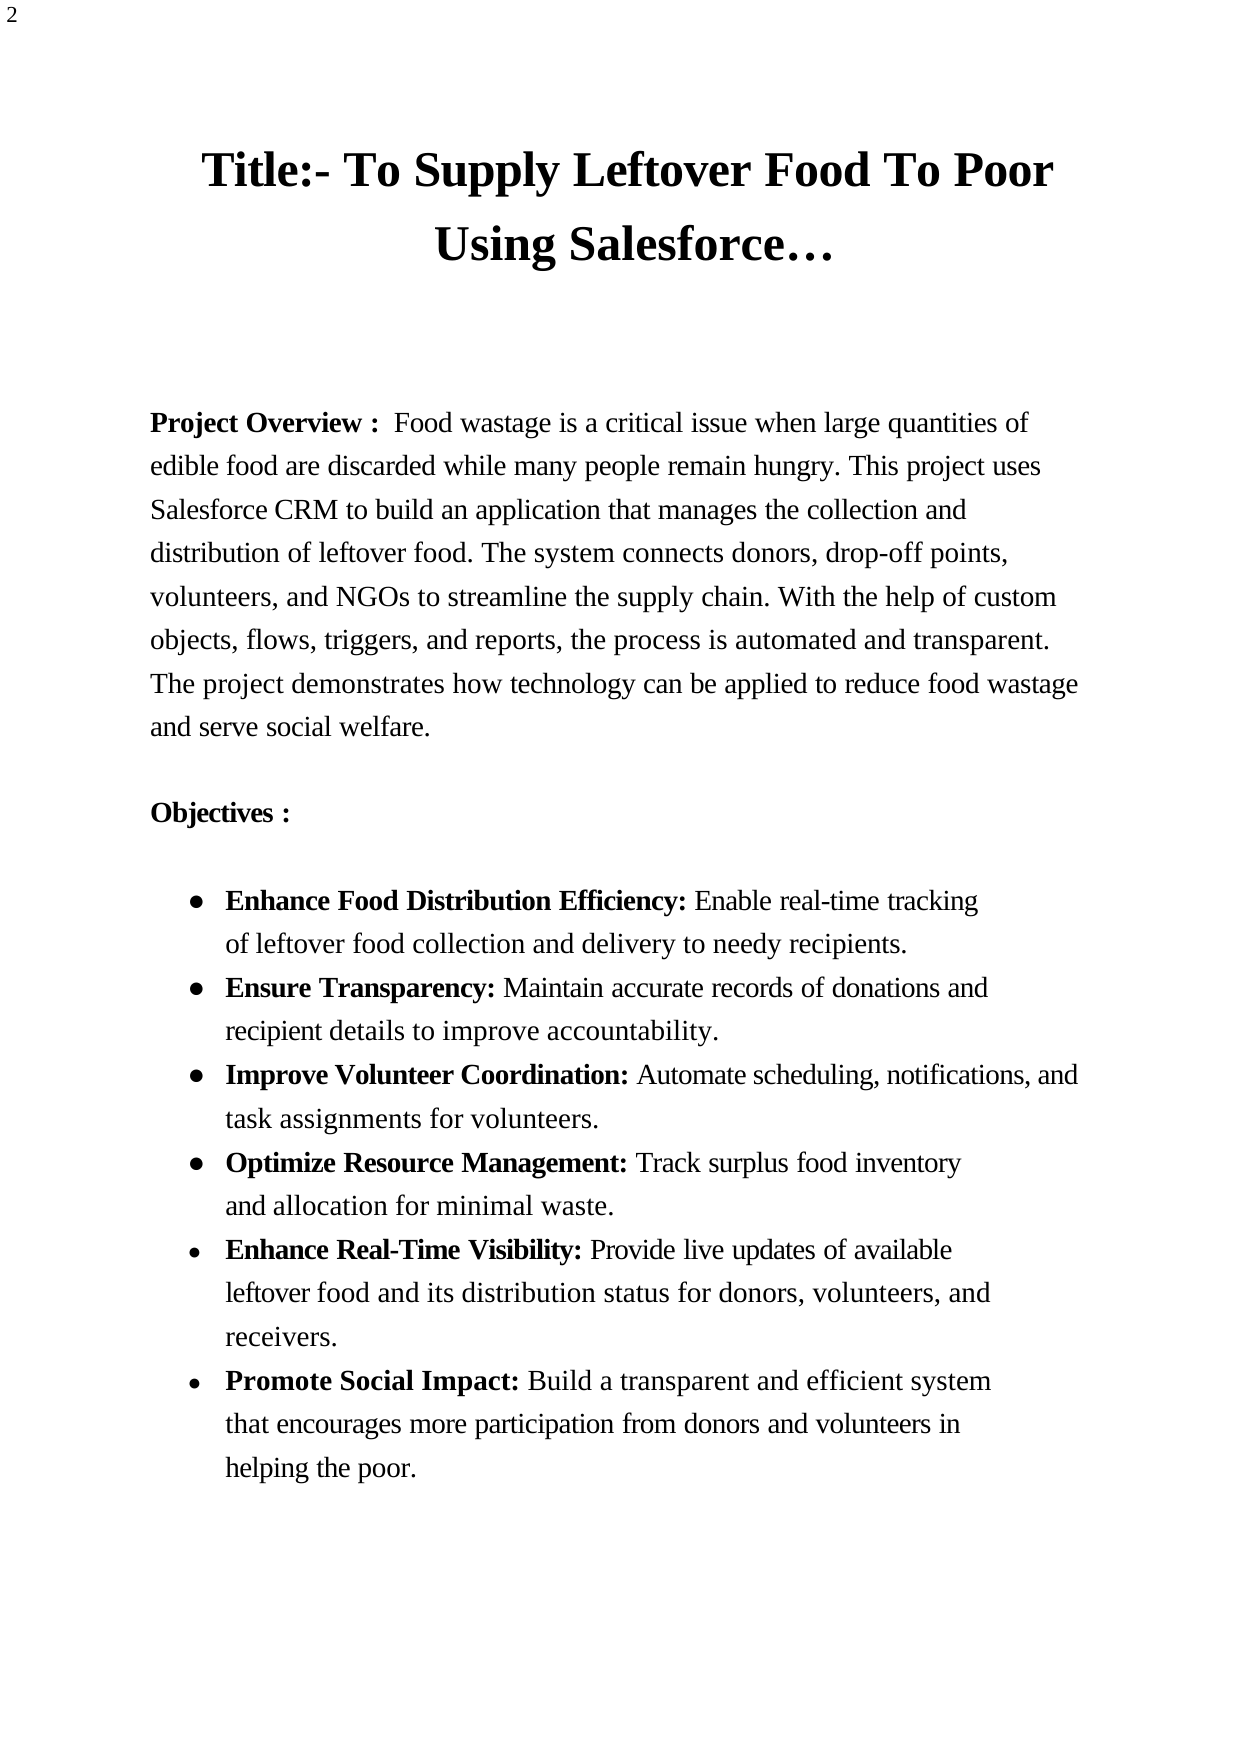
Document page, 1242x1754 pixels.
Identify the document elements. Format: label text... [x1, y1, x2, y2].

list Promote Social Impact: Build a transparent and efficient system that encourages more participation from donors and volunteers in helping the poor. [187, 1363, 1031, 1483]
list Ensure Transparency: Maintain accurate records of donations and recipient details to improve accountability. [187, 971, 1077, 1047]
text Project Overview : Food wastage is a critical issue when large quantities of edible food are discarded while many people remain hungry. This project uses Salesforce CRM to build an application that manages the collection and distribution of leftover food. The system connects donors, drop-off points, volunteers, and NGOs to streamline the supply chain. With the help of custom objects, flows, triggers, and reports, the process is automated and transparent. The project demonstrates how technology can be applied to reduce food wastage and serve social welfare. [150, 405, 1095, 743]
text Title:- To Supply Leftover Food To Poor Using Salesforce… [201, 139, 1095, 272]
subtitle Objectives : [150, 796, 1153, 829]
list Improve Volunteer Coordination: Automate scheduling, notifications, and task assignments for volunteers. [187, 1057, 1085, 1134]
list Enhance Food Distribution Efficiency: Enable real-time tracking of leftover food collection and delivery to needy recipients. [187, 883, 999, 960]
list Optimize Resource Management: Track surplus food inventory and allocation for minimal waste. [187, 1145, 999, 1222]
list Enhance Real-Time Visibility: Provide live updates of available leftover food and its distribution status for donors, volunteers, and receivers. [187, 1232, 1033, 1353]
